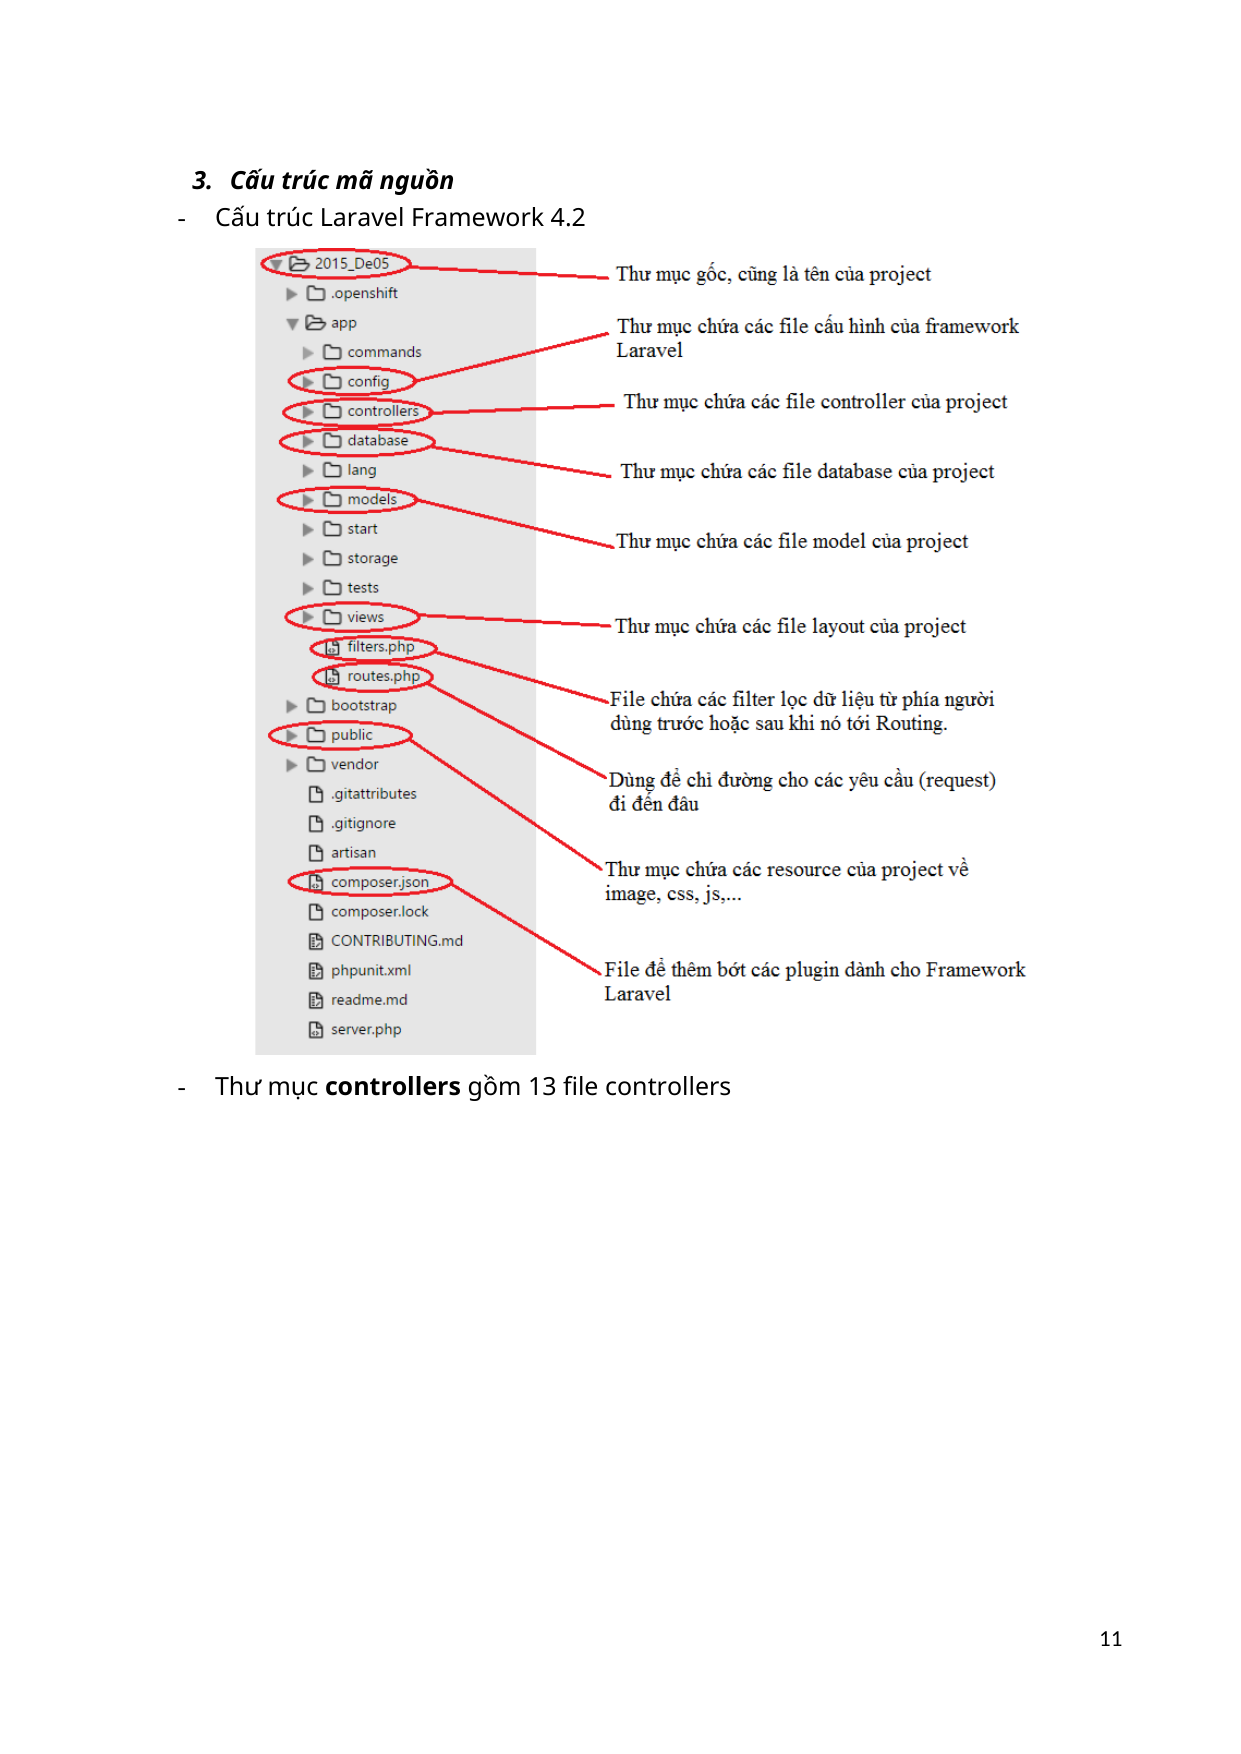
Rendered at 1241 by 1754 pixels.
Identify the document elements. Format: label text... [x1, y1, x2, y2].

list Thư mục controllers gồm 13 file controllers [177, 1069, 1122, 1103]
picture [255, 248, 1044, 1055]
list Cấu trúc mã nguồn [192, 162, 1122, 197]
list Cấu trúc Laravel Framework 4.2 [177, 199, 1122, 233]
